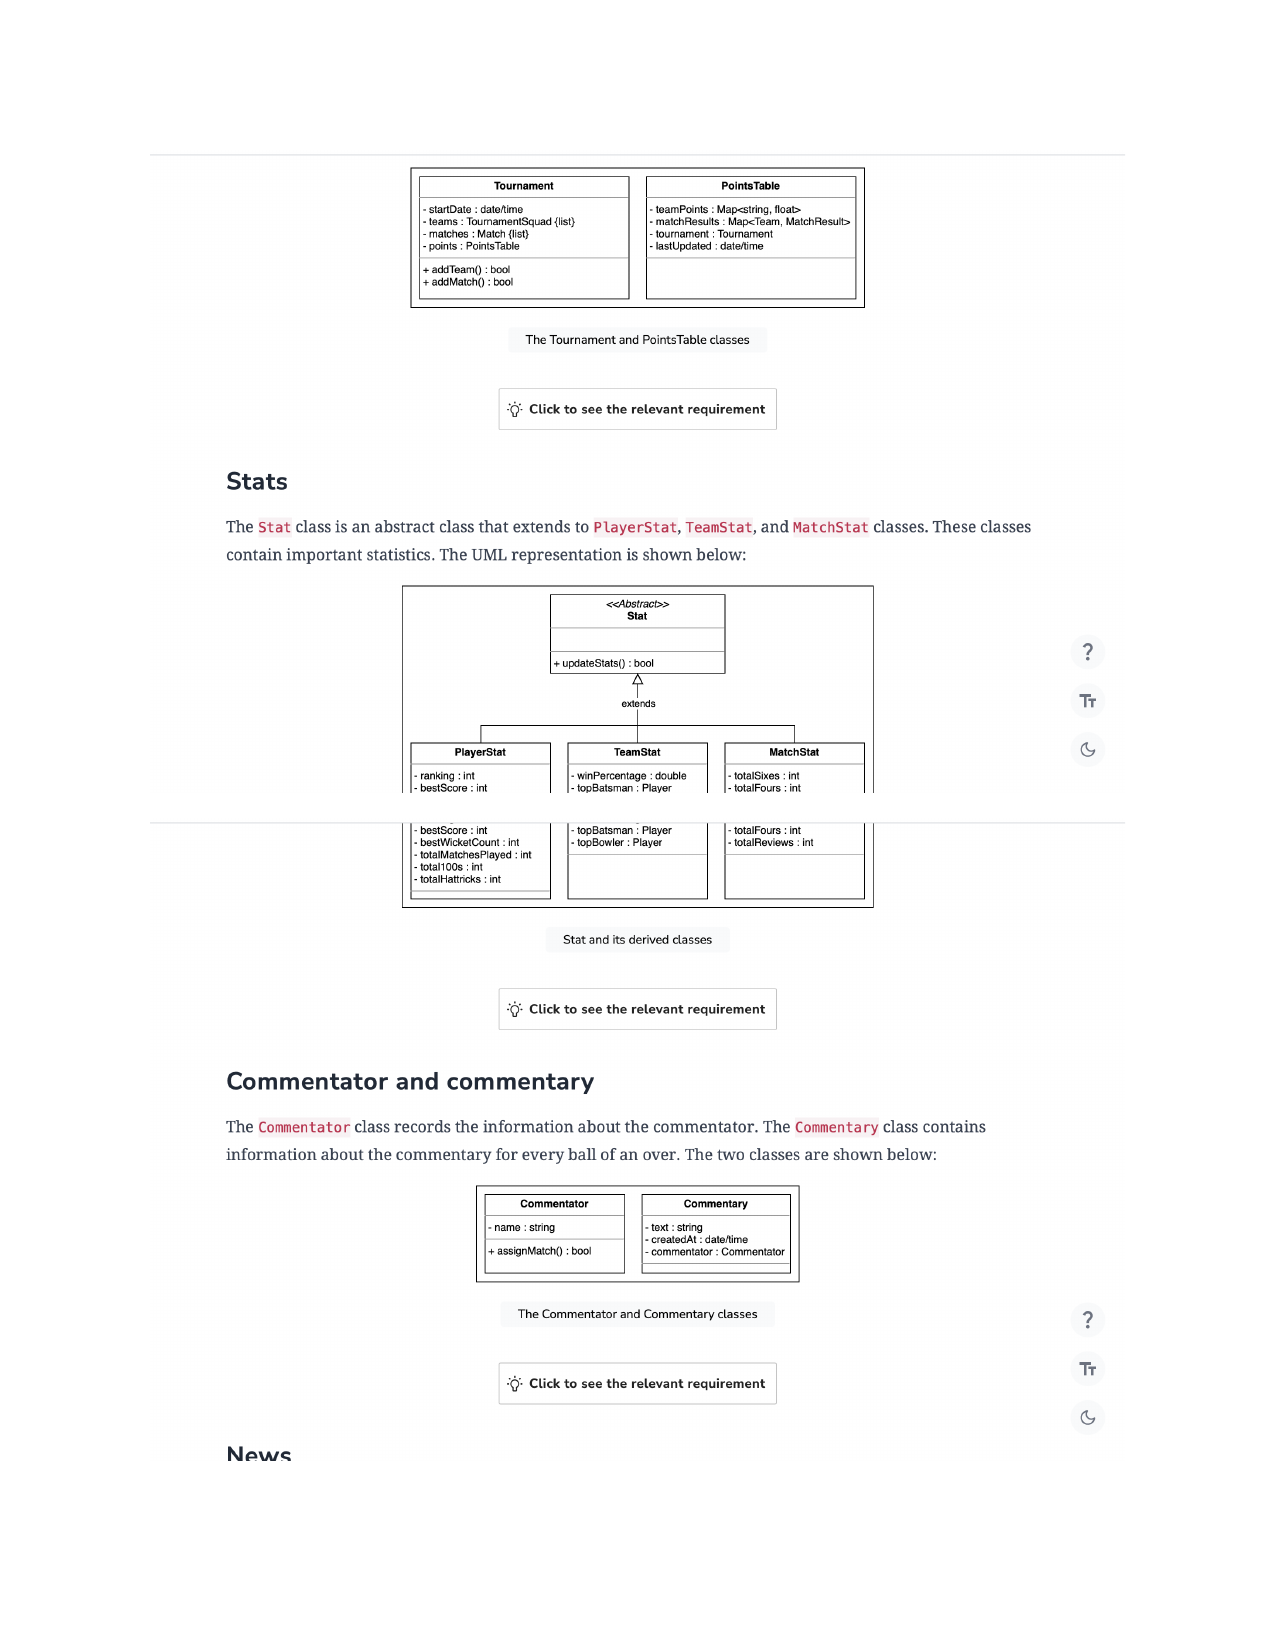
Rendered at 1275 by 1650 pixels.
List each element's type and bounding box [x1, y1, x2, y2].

picture [150, 150, 1125, 793]
picture [150, 818, 1125, 1461]
